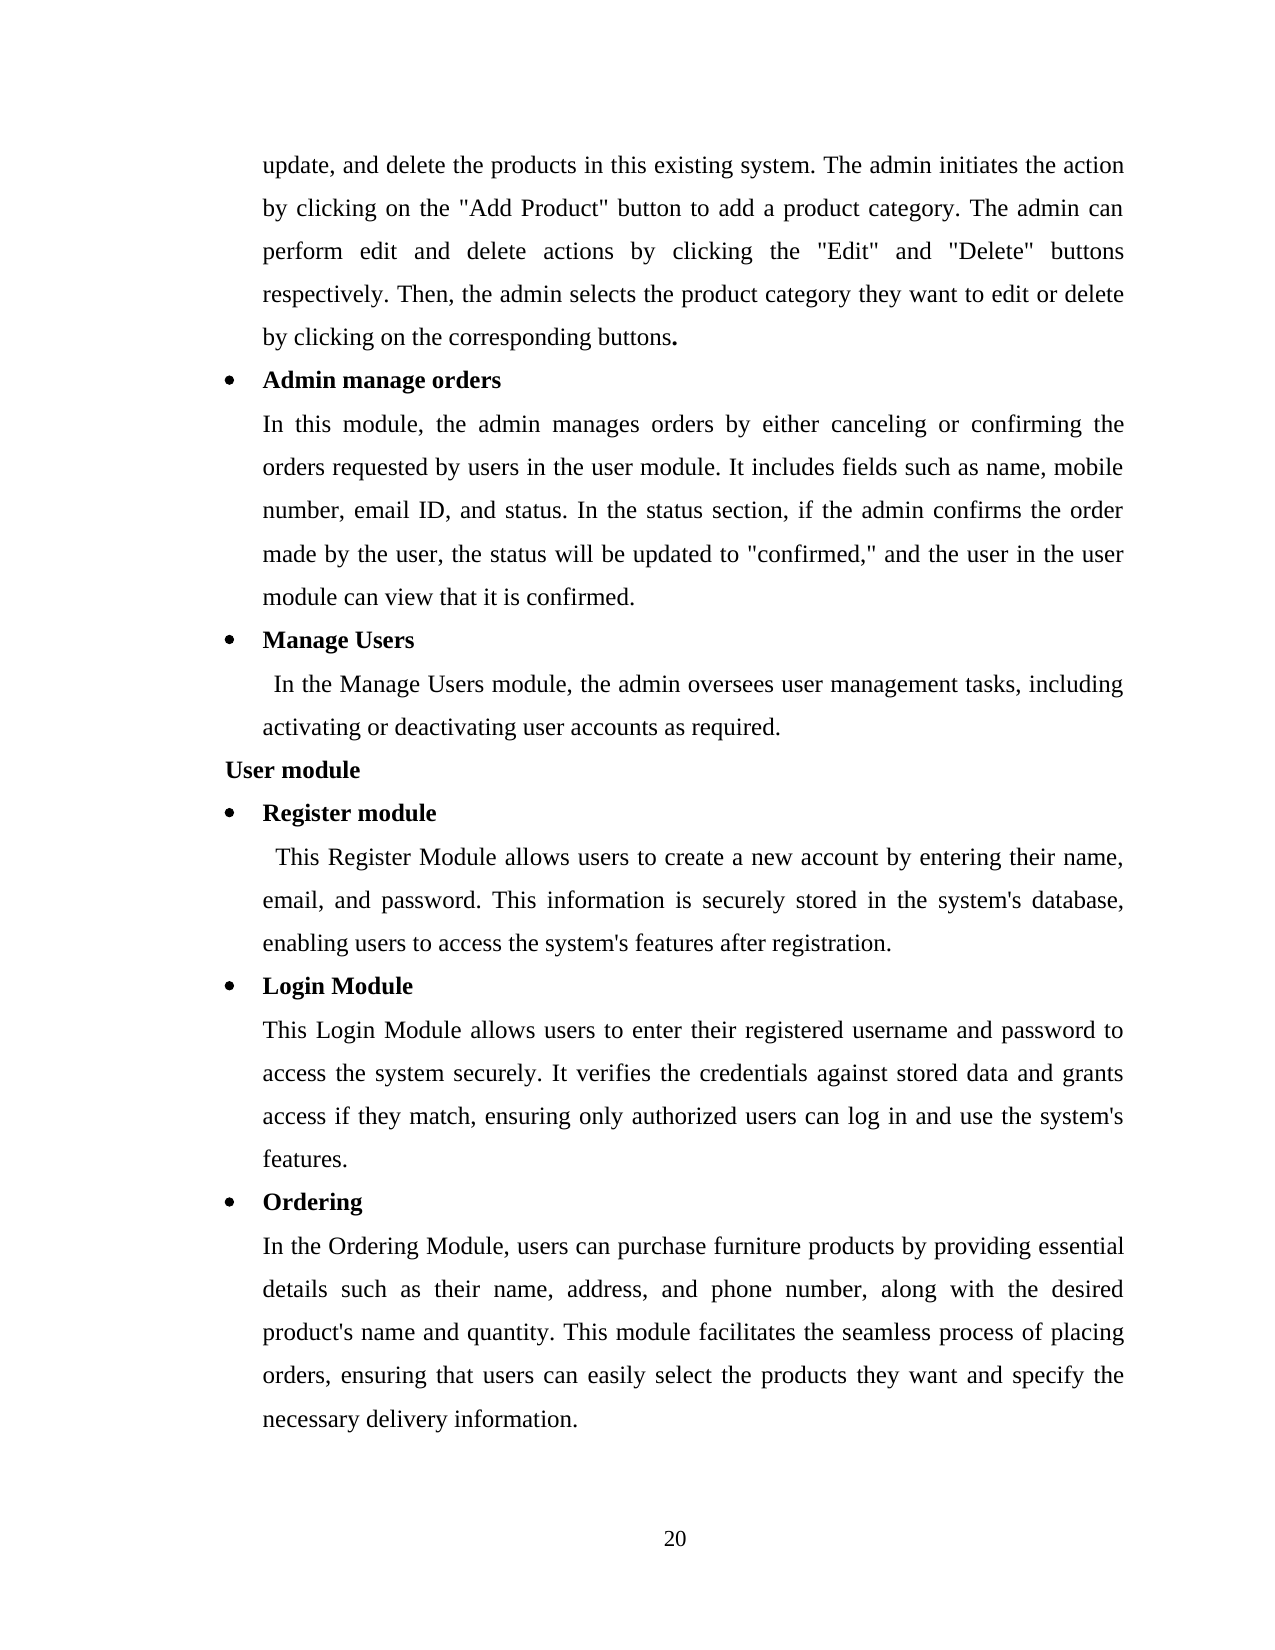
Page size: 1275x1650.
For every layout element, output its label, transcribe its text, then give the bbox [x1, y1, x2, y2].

list This Login Module allows users to enter their registered username and password to access the system securely. It verifies the credentials against stored data and grants access if they match, ensuring only authorized users can log in and use the system's features. [262, 1015, 1125, 1173]
list Manage Users [225, 625, 1125, 654]
list In the Ordering Module, users can purchase furniture products by providing essential details such as their name, address, and phone number, along with the desired product's name and quantity. This module facilitates the seamless process of placing orders, ensuring that users can easily select the products they want and specify the necessary delivery information. [262, 1231, 1125, 1432]
list This Register Module allows users to create a new account by entering their name, email, and password. This information is securely stored in the system's database, enabling users to access the system's features after registration. [206, 842, 1125, 957]
list In this module, the admin manages orders by either canceling or confirming the orders requested by users in the user module. It includes fields such as name, mobile number, email ID, and status. In the status section, if the admin confirms the order made by the user, the status will be updated to "confirmed," and the user in the user module can view that it is confirmed. [262, 409, 1125, 611]
list Register module [225, 798, 1125, 827]
list Ordering [225, 1187, 1125, 1216]
list Admin manage orders [225, 366, 1125, 394]
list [262, 150, 1125, 351]
list Login Module [225, 971, 1125, 1000]
list In the Manage Users module, the admin oversees user management tasks, including activating or deactivating user accounts as required. [206, 669, 1125, 741]
list User module [225, 755, 1125, 784]
